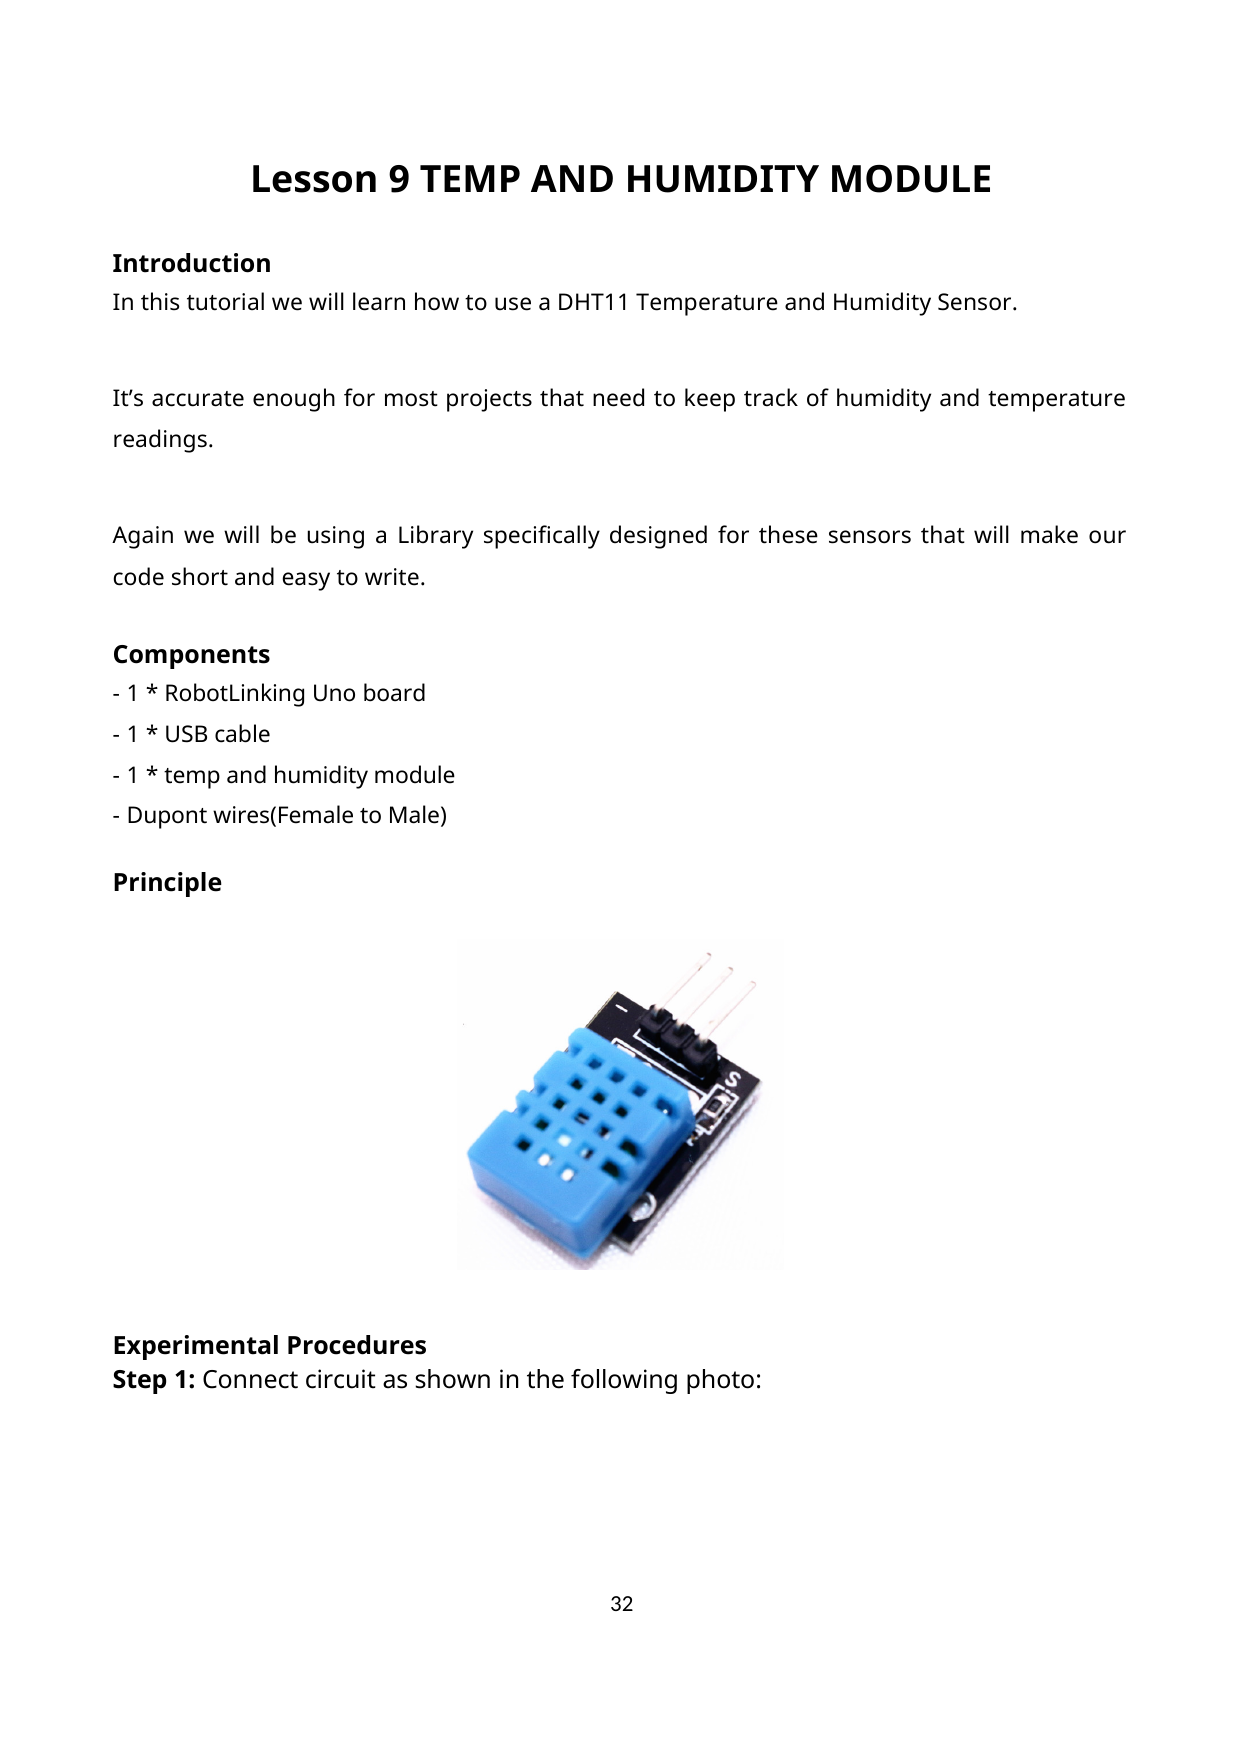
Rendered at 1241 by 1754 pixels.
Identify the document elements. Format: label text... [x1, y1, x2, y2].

text It’s accurate enough for most projects that need to keep track of humidity and temperature readings. [112, 382, 1128, 454]
subtitle Introduction [112, 245, 1140, 279]
subtitle Step 1: Connect circuit as shown in the following photo: [112, 1362, 1140, 1396]
subtitle Lesson 9 TEMP AND HUMIDITY MODULE [102, 152, 1140, 203]
text Again we will be using a Library specifically designed for these sensors that will make our code short and easy to write. [112, 519, 1128, 592]
subtitle Principle [112, 864, 1140, 899]
subtitle Components [112, 637, 1140, 671]
list 1 * USB cable [112, 718, 1140, 749]
list 1 * temp and humidity module [112, 759, 1140, 790]
text In this tutorial we will learn how to use a DHT11 Temperature and Humidity Sensor. [112, 286, 1128, 317]
list 1 * RobotLinking Uno board [112, 677, 1140, 709]
list Dupont wires(Female to Male) [112, 799, 1140, 831]
picture [456, 939, 784, 1270]
subtitle Experimental Procedures [112, 1328, 1140, 1362]
